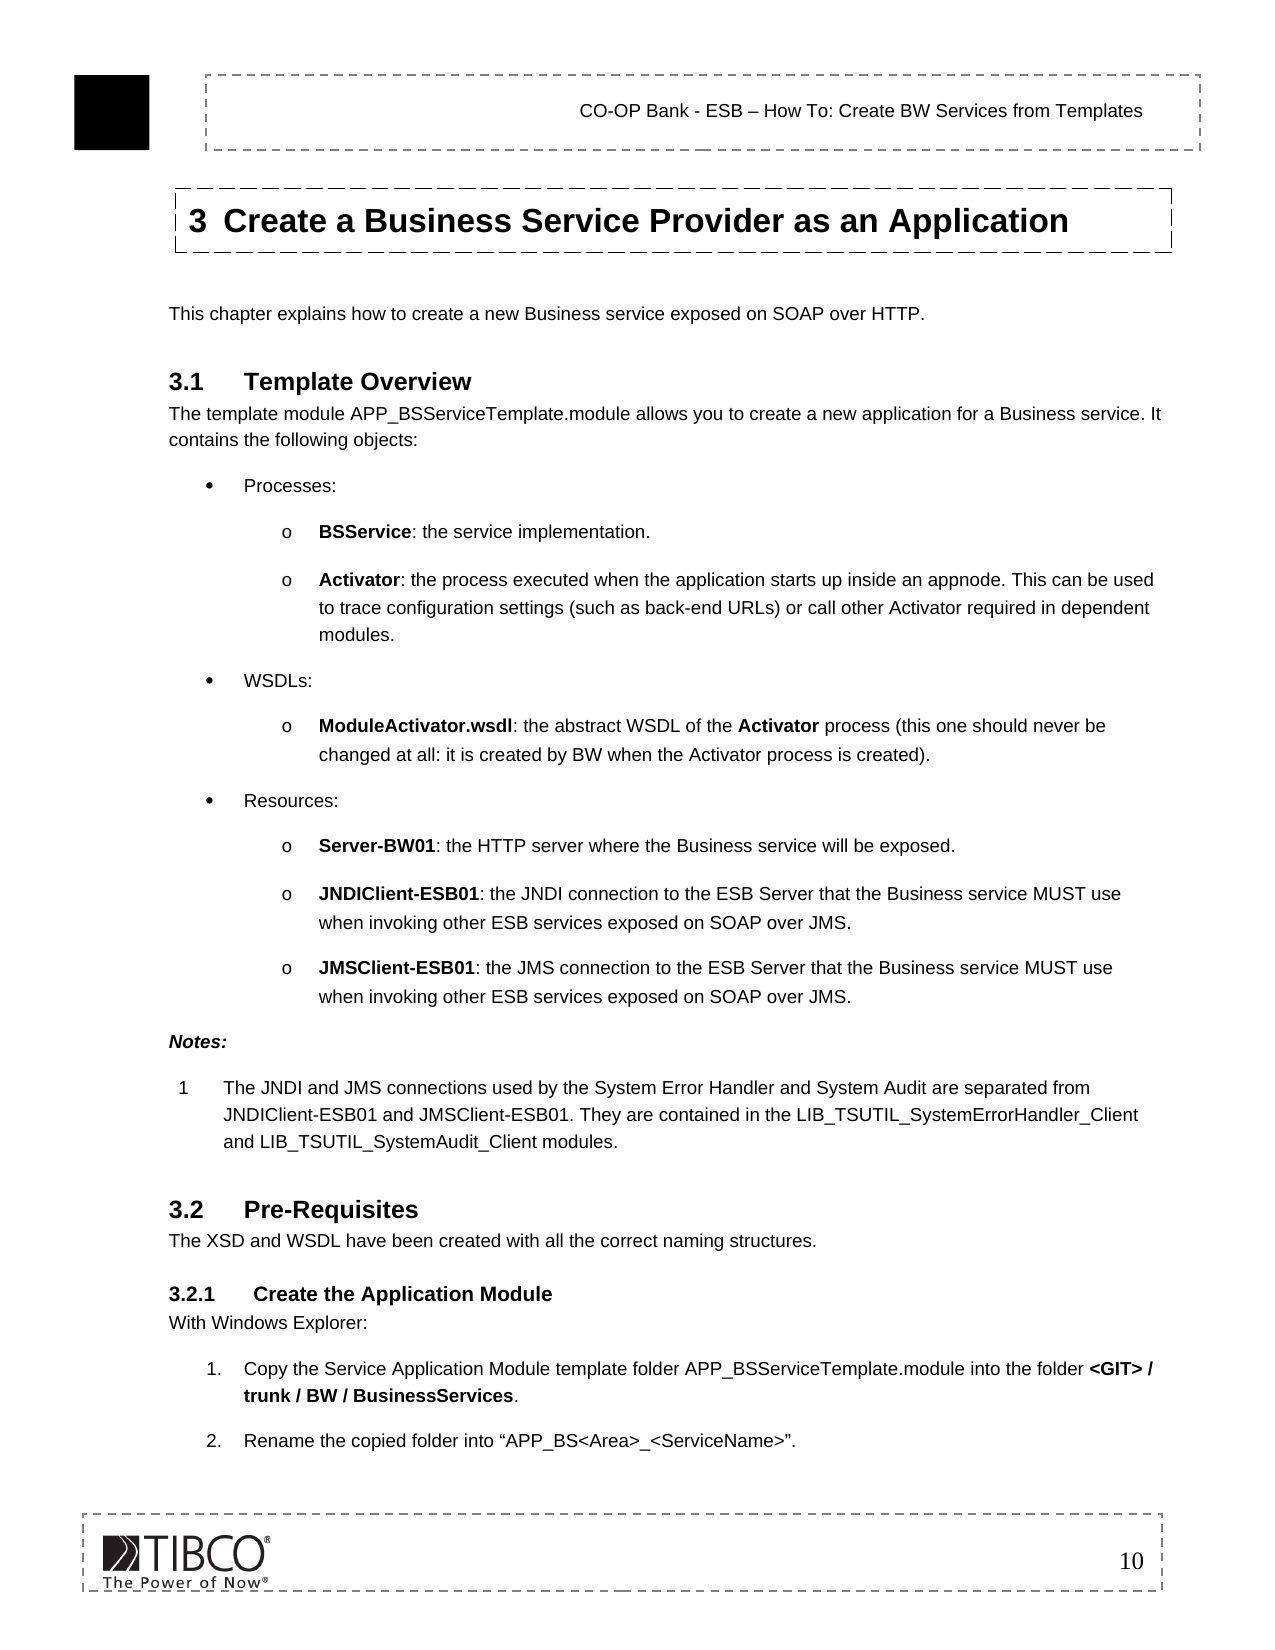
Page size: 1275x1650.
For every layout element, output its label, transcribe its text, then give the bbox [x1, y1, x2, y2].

text Notes: [169, 1031, 1162, 1053]
subtitle Create the Application Module [169, 1282, 1162, 1306]
list JNDIClient-ESB01: the JNDI connection to the ESB Server that the Business service MUST use when invoking other ESB services exposed on SOAP over JMS. [281, 883, 1162, 933]
subtitle Create a Business Service Provider as an Application [175, 187, 1172, 253]
text The XSD and WSDL have been created with all the correct naming structures. [169, 1230, 1162, 1252]
picture [103, 1535, 271, 1588]
subtitle Template Overview [169, 367, 1162, 396]
list JMSClient-ESB01: the JMS connection to the ESB Server that the Business service MUST use when invoking other ESB services exposed on SOAP over JMS. [281, 957, 1162, 1007]
text This chapter explains how to create a new Business service exposed on SOAP over HTTP. [169, 303, 1162, 324]
list The JNDI and JMS connections used by the System Error Handler and System Audit are separated from JNDIClient-ESB01 and JMSClient-ESB01. They are contained in the LIB_TSUTIL_SystemErrorHandler_Client and LIB_TSUTIL_SystemAudit_Client modules. [178, 1077, 1162, 1152]
list Copy the Service Application Module template folder APP_BSServiceTemplate.module into the folder <GIT> / trunk / BW / BusinessServices. [206, 1358, 1162, 1406]
list WSDLs: [206, 669, 1162, 691]
text With Windows Explorer: [169, 1312, 1162, 1334]
list Server-BW01: the HTTP server where the Business service will be exposed. [281, 835, 1162, 858]
list Processes: [206, 475, 1162, 497]
list Activator: the process executed when the application starts up inside an appnode. This can be used to trace configuration settings (such as back-end URLs) or call other Activator required in dependent modules. [281, 568, 1162, 645]
list BSService: the service implementation. [281, 521, 1162, 544]
text The template module APP_BSServiceTemplate.module allows you to create a new application for a Business service. It contains the following objects: [169, 402, 1162, 451]
list Rename the copied folder into “APP_BS<Area>_<ServiceName>”. [206, 1430, 1162, 1452]
list ModuleActivator.wsdl: the abstract WSDL of the Activator process (this one should never be changed at all: it is created by BW when the Activator process is created). [281, 715, 1162, 765]
subtitle Pre-Requisites [169, 1195, 1162, 1224]
list Resources: [206, 789, 1162, 811]
